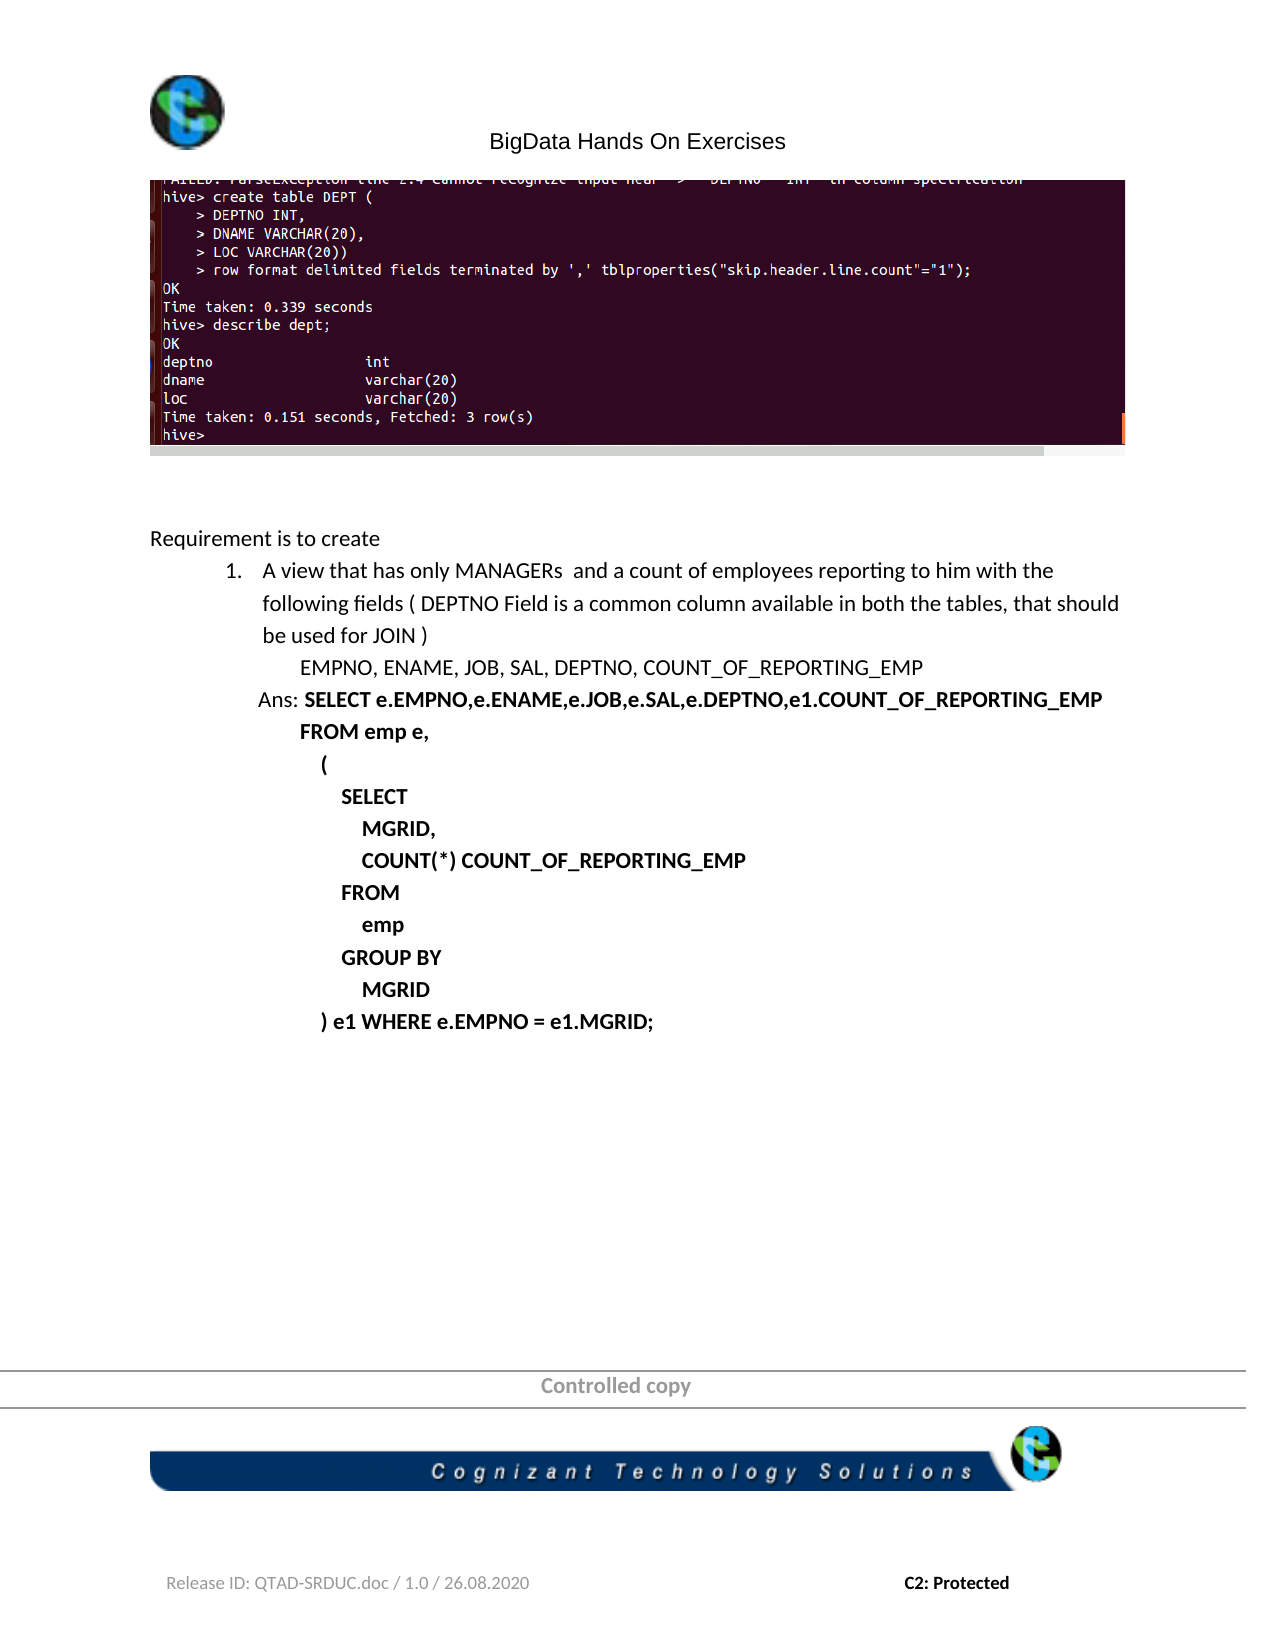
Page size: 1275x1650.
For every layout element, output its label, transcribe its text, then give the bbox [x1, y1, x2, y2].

text FROM [300, 878, 1125, 906]
text FROM emp e, [300, 717, 1125, 746]
text Ans: SELECT e.EMPNO,e.ENAME,e.JOB,e.SAL,e.DEPTNO,e1.COUNT_OF_REPORTING_EMP [150, 685, 1125, 713]
text Requirement is to create [150, 524, 1125, 552]
text MGRID [300, 975, 1125, 1003]
text ( [300, 750, 1125, 778]
text GROUP BY [300, 943, 1125, 971]
text COUNT(*) COUNT_OF_REPORTING_EMP [300, 846, 1125, 874]
text EMPNO, ENAME, JOB, SAL, DEPTNO, COUNT_OF_REPORTING_EMP [300, 653, 1125, 681]
picture [150, 1426, 1105, 1491]
text SELECT [300, 782, 1125, 810]
picture [150, 75, 225, 150]
list A view that has only MANAGERs and a count of employees reporting to him with the following fields ( DEPTNO Field is a common column available in both the tables, that should be used for JOIN ) [225, 557, 1125, 649]
picture [150, 180, 1125, 456]
text emp [300, 911, 1125, 939]
text MGRID, [300, 814, 1125, 842]
text ) e1 WHERE e.EMPNO = e1.MGRID; [300, 1007, 1125, 1035]
